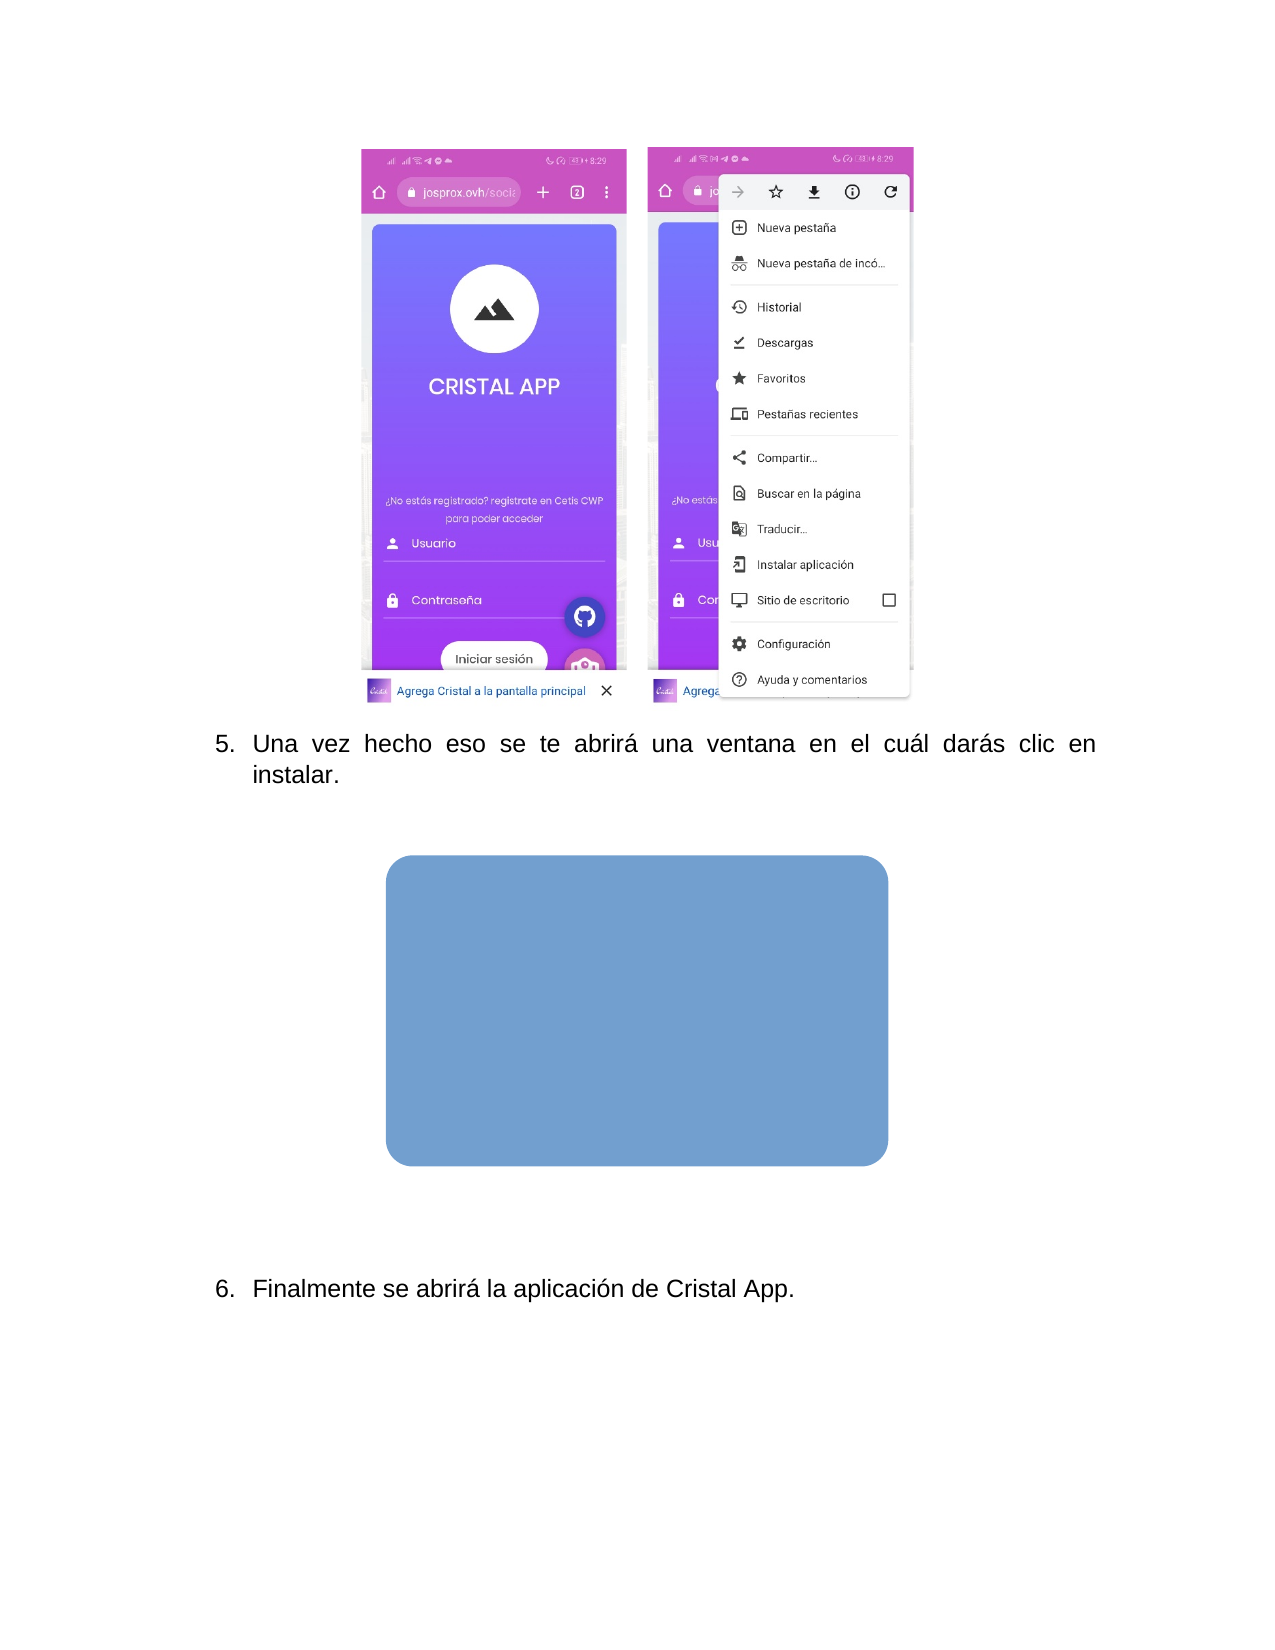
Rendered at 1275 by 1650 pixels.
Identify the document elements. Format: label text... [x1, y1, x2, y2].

picture [361, 149, 627, 711]
list Finalmente se abrirá la aplicación de Cristal App. [215, 1274, 1098, 1303]
list Una vez hecho eso se te abrirá una ventana en el cuál darás clic en instalar. [215, 729, 1098, 789]
picture [647, 147, 914, 711]
